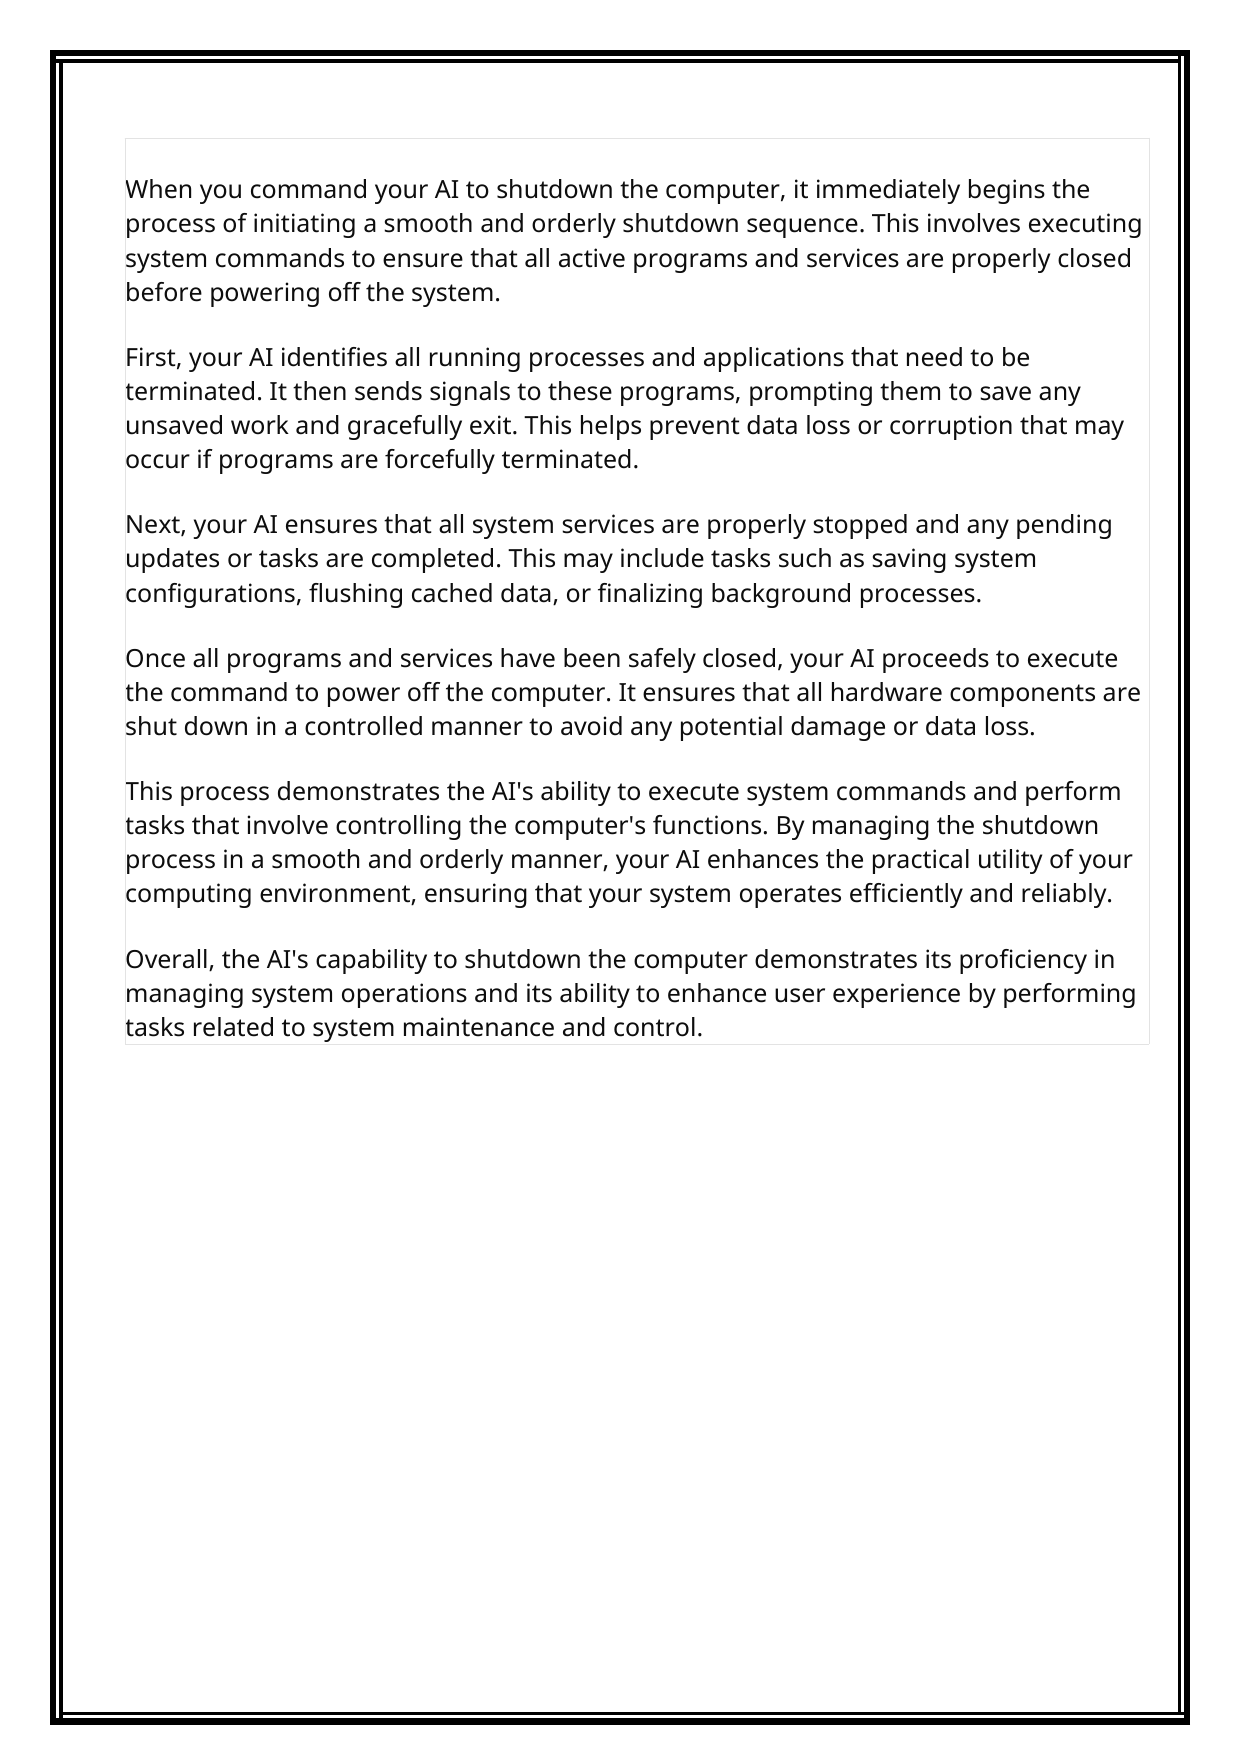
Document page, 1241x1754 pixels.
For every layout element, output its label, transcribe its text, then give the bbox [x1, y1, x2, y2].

text This process demonstrates the AI's ability to execute system commands and perform tasks that involve controlling the computer's functions. By managing the shutdown process in a smooth and orderly manner, your AI enhances the practical utility of your computing environment, ensuring that your system operates efficiently and reliably. [126, 773, 1149, 910]
text When you command your AI to shutdown the computer, it immediately begins the process of initiating a smooth and orderly shutdown sequence. This involves executing system commands to ensure that all active programs and services are properly closed before powering off the system. [126, 139, 1149, 308]
text Once all programs and services have been safely closed, your AI proceeds to execute the command to power off the computer. It ensures that all hardware components are shut down in a controlled manner to avoid any potential damage or data loss. [126, 640, 1149, 743]
text Next, your AI ensures that all system services are properly stopped and any pending updates or tasks are completed. This may include tasks such as saving system configurations, flushing cached data, or finalizing background processes. [126, 507, 1149, 609]
text First, your AI identifies all running processes and applications that need to be terminated. It then sends signals to these programs, prompting them to save any unsaved work and gracefully exit. This helps prevent data loss or corruption that may occur if programs are forcefully terminated. [126, 339, 1149, 476]
text Overall, the AI's capability to shutdown the computer demonstrates its proficiency in managing system operations and its ability to enhance user experience by performing tasks related to system maintenance and control. [126, 941, 1149, 1044]
